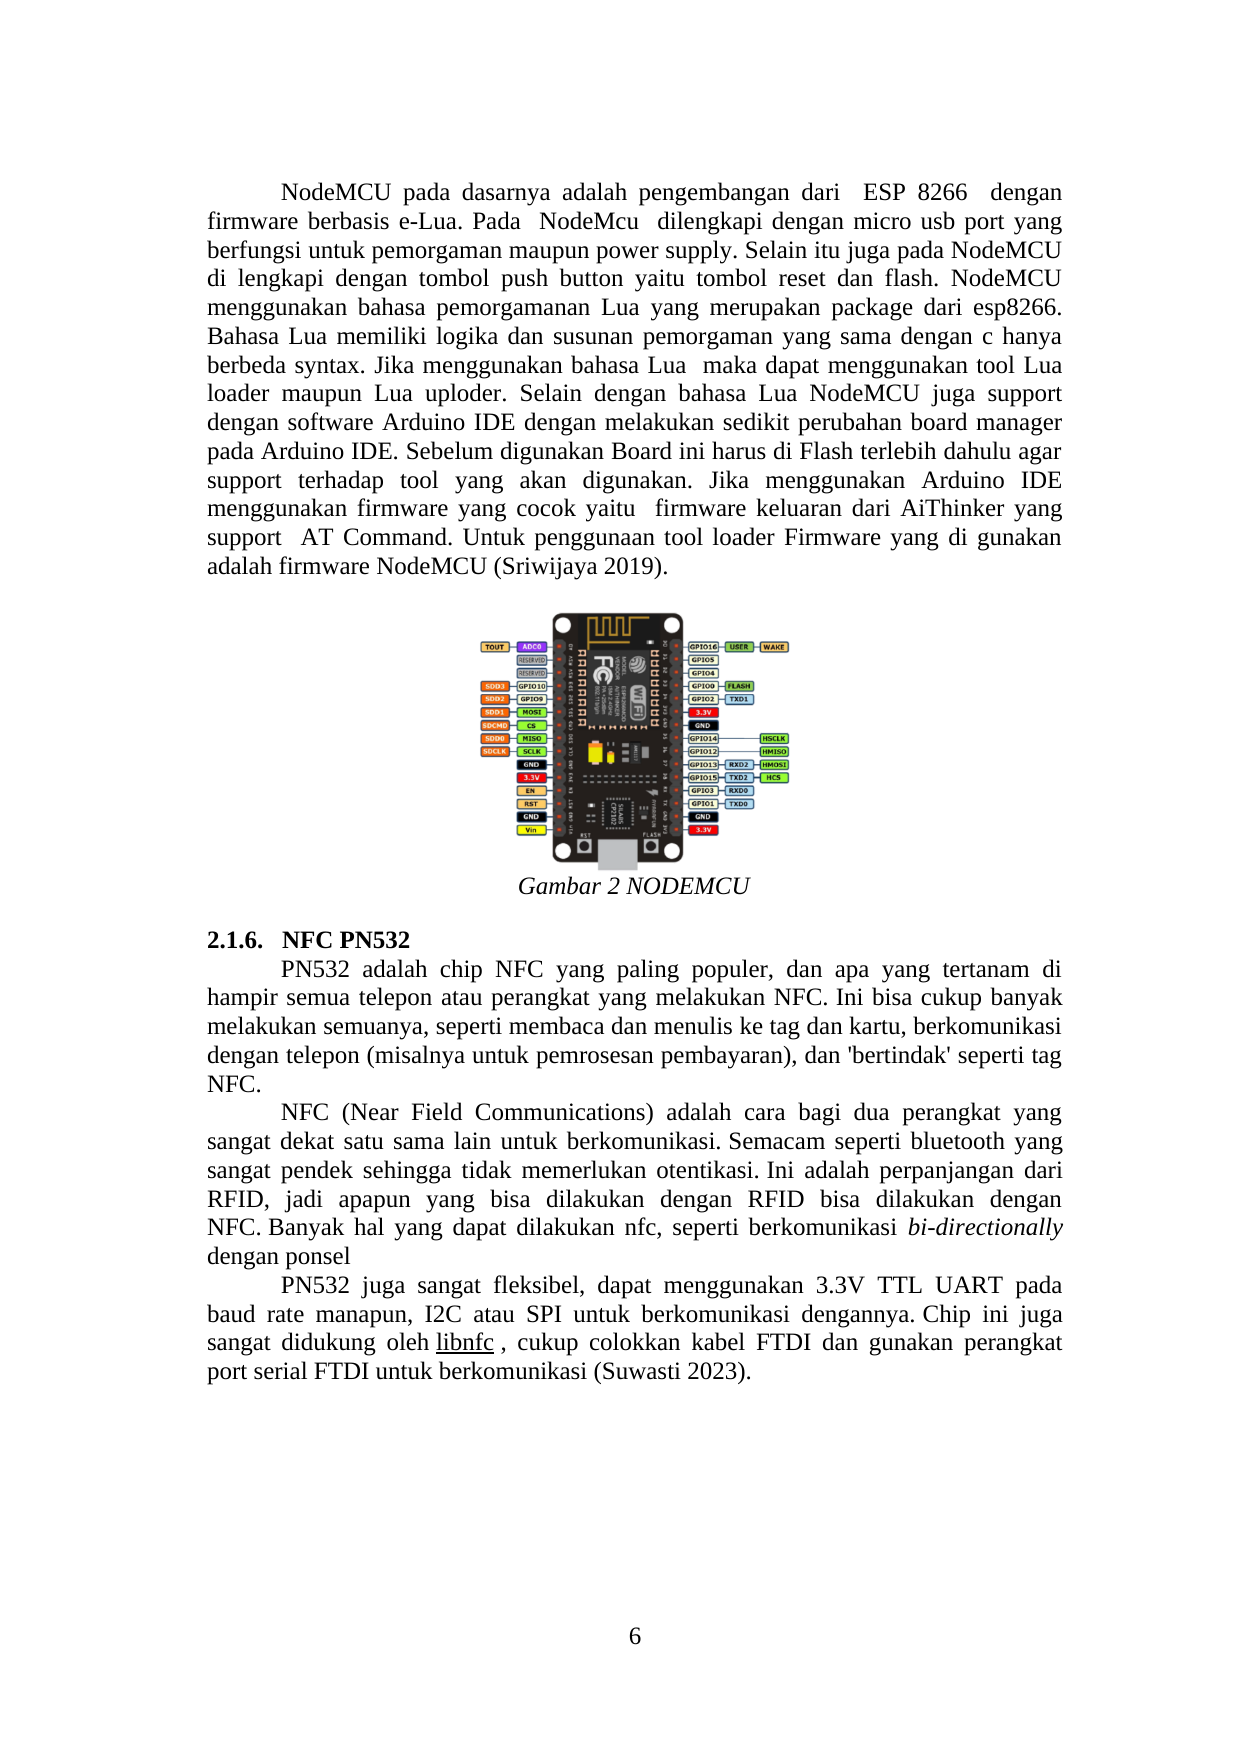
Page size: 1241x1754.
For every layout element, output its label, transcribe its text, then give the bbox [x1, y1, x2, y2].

text Gambar 2 NODEMCU [207, 871, 1063, 900]
text NodeMCU pada dasarnya adalah pengembangan dari ESP 8266 dengan firmware berbasis e-Lua. Pada NodeMcu dilengkapi dengan micro usb port yang berfungsi untuk pemorgaman maupun power supply. Selain itu juga pada NodeMCU di lengkapi dengan tombol push button yaitu tombol reset dan flash. NodeMCU menggunakan bahasa pemorgamanan Lua yang merupakan package dari esp8266. Bahasa Lua memiliki logika dan susunan pemorgaman yang sama dengan c hanya berbeda syntax. Jika menggunakan bahasa Lua maka dapat menggunakan tool Lua loader maupun Lua uploder. Selain dengan bahasa Lua NodeMCU juga support dengan software Arduino IDE dengan melakukan sedikit perubahan board manager pada Arduino IDE. Sebelum digunakan Board ini harus di Flash terlebih dahulu agar support terhadap tool yang akan digunakan. Jika menggunakan Arduino IDE menggunakan firmware yang cocok yaitu firmware keluaran dari AiThinker yang support AT Command. Untuk penggunaan tool loader Firmware yang di gunakan adalah firmware NodeMCU (Sriwijaya 2019). [207, 177, 1063, 580]
text PN532 adalah chip NFC yang paling populer, dan apa yang tertanam di hampir semua telepon atau perangkat yang melakukan NFC. Ini bisa cukup banyak melakukan semuanya, seperti membaca dan menulis ke tag dan kartu, berkomunikasi dengan telepon (misalnya untuk pemrosesan pembayaran), dan 'bertindak' seperti tag NFC. [207, 954, 1063, 1097]
picture [479, 608, 791, 872]
text NFC (Near Field Communications) adalah cara bagi dua perangkat yang sangat dekat satu sama lain untuk berkomunikasi. Semacam seperti bluetooth yang sangat pendek sehingga tidak memerlukan otentikasi. Ini adalah perpanjangan dari RFID, jadi apapun yang bisa dilakukan dengan RFID bisa dilakukan dengan NFC. Banyak hal yang dapat dilakukan nfc, seperti berkomunikasi bi-directionally dengan ponsel [207, 1097, 1063, 1270]
text PN532 juga sangat fleksibel, dapat menggunakan 3.3V TTL UART pada baud rate manapun, I2C atau SPI untuk berkomunikasi dengannya. Chip ini juga sangat didukung oleh libnfc , cukup colokkan kabel FTDI dan gunakan perangkat port serial FTDI untuk berkomunikasi (Suwasti 2023). [207, 1270, 1063, 1385]
subtitle NFC PN532 [207, 925, 1063, 954]
